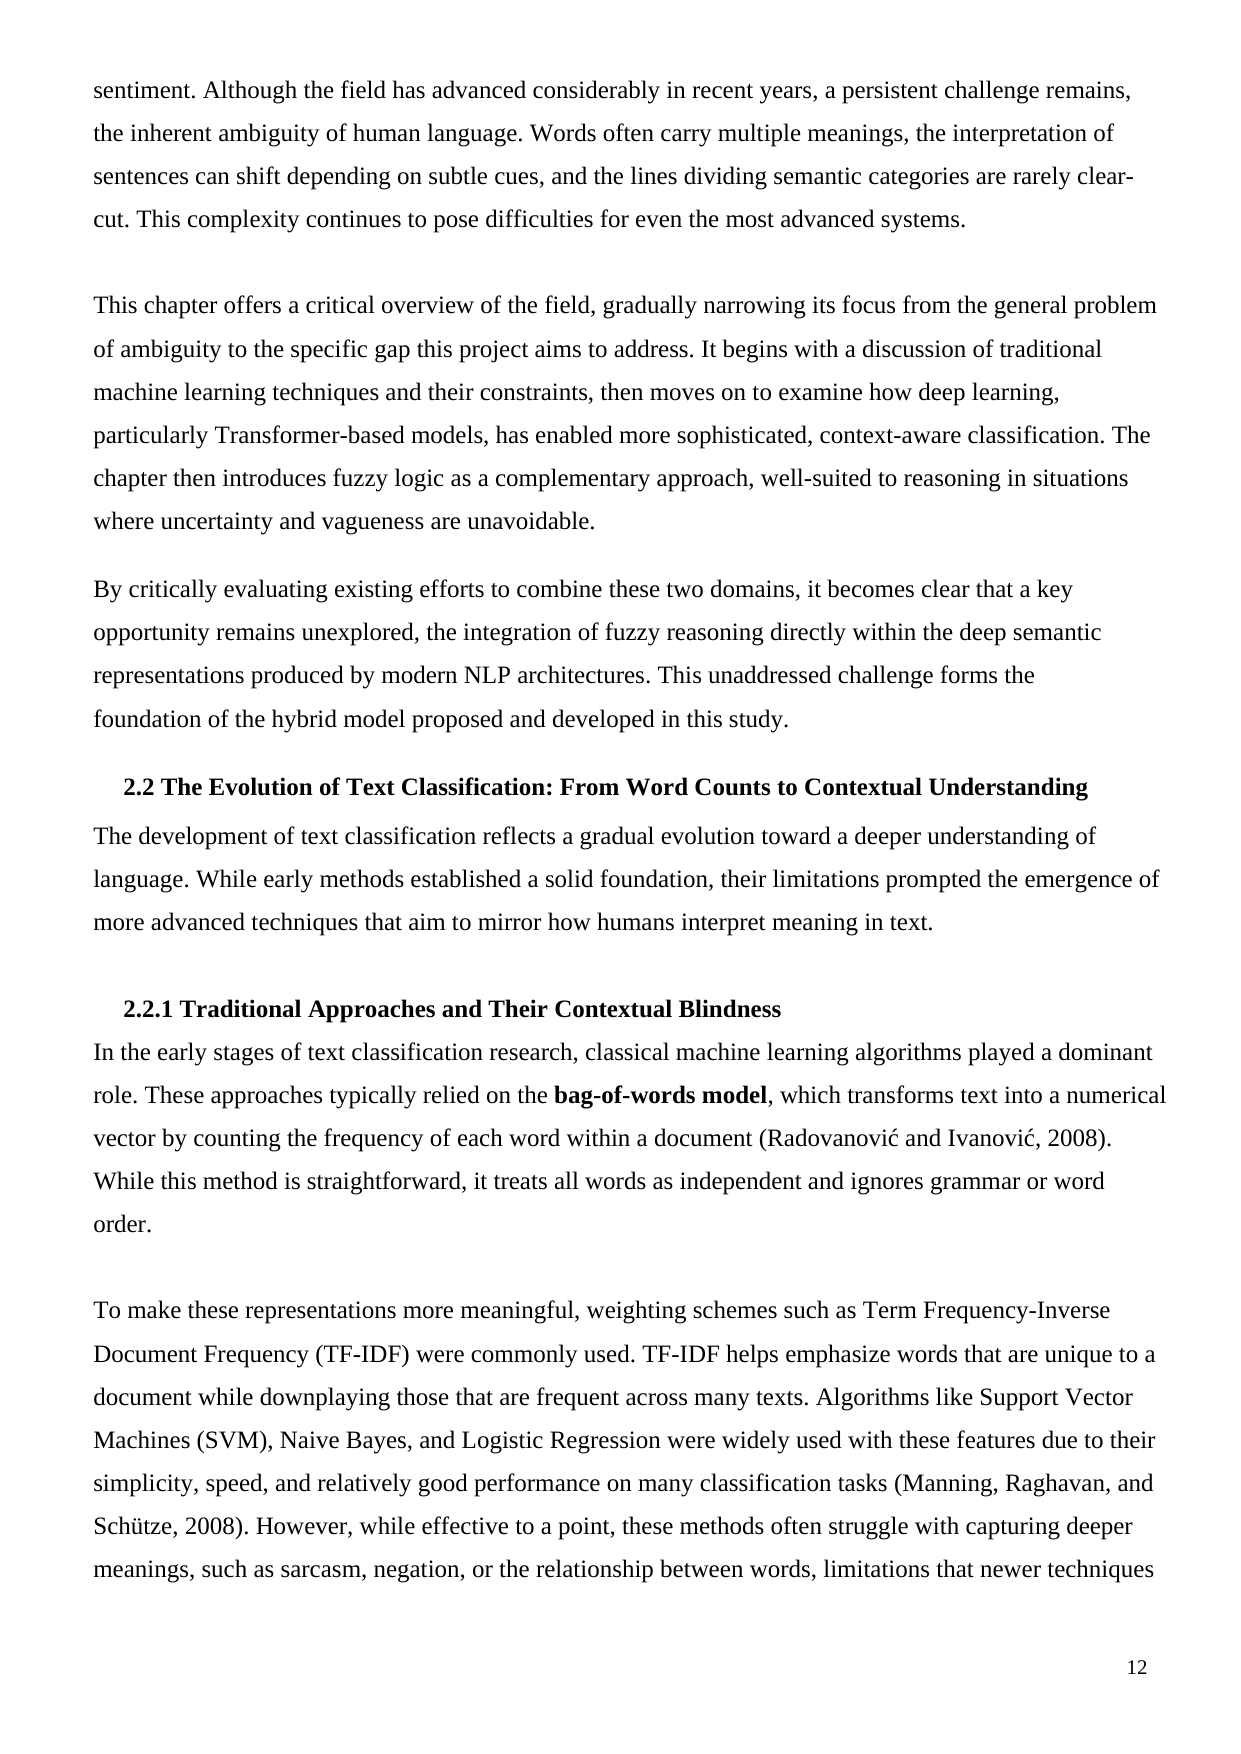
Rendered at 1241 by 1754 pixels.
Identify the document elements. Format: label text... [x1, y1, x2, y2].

text The development of text classification reflects a gradual evolution toward a deeper understanding of language. While early methods established a solid foundation, their limitations prompted the emergence of more advanced techniques that aim to mirror how humans interpret meaning in text. [93, 821, 1168, 936]
text This chapter offers a critical overview of the field, gradually narrowing its focus from the general problem of ambiguity to the specific gap this project aims to address. It begins with a discussion of traditional machine learning techniques and their constraints, then moves on to examine how deep learning, particularly Transformer-based models, has enabled more sophisticated, context-aware classification. The chapter then introduces fuzzy logic as a complementary approach, well-suited to reasoning in situations where uncertainty and vagueness are unavoidable. [93, 291, 1168, 535]
text In the early stages of text classification research, classical machine learning algorithms played a dominant role. These approaches typically relied on the bag-of-words model, which transforms text into a numerical vector by counting the frequency of each word within a document (Radovanović and Ivanović, 2008). While this method is straightforward, it treats all words as independent and ignores grammar or word order. [93, 1037, 1168, 1238]
subtitle 2.2.1 Traditional Approaches and Their Contextual Blindness [93, 994, 1168, 1022]
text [93, 1296, 1168, 1583]
text By critically evaluating existing efforts to combine these two domains, it becomes clear that a key opportunity remains unexplored, the integration of fuzzy reasoning directly within the deep semantic representations produced by modern NLP architectures. This unaddressed challenge forms the foundation of the hybrid model proposed and developed in this study. [93, 574, 1147, 732]
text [93, 75, 1168, 233]
subtitle 2.2 The Evolution of Text Classification: From Word Counts to Contextual Understanding [123, 772, 1168, 801]
